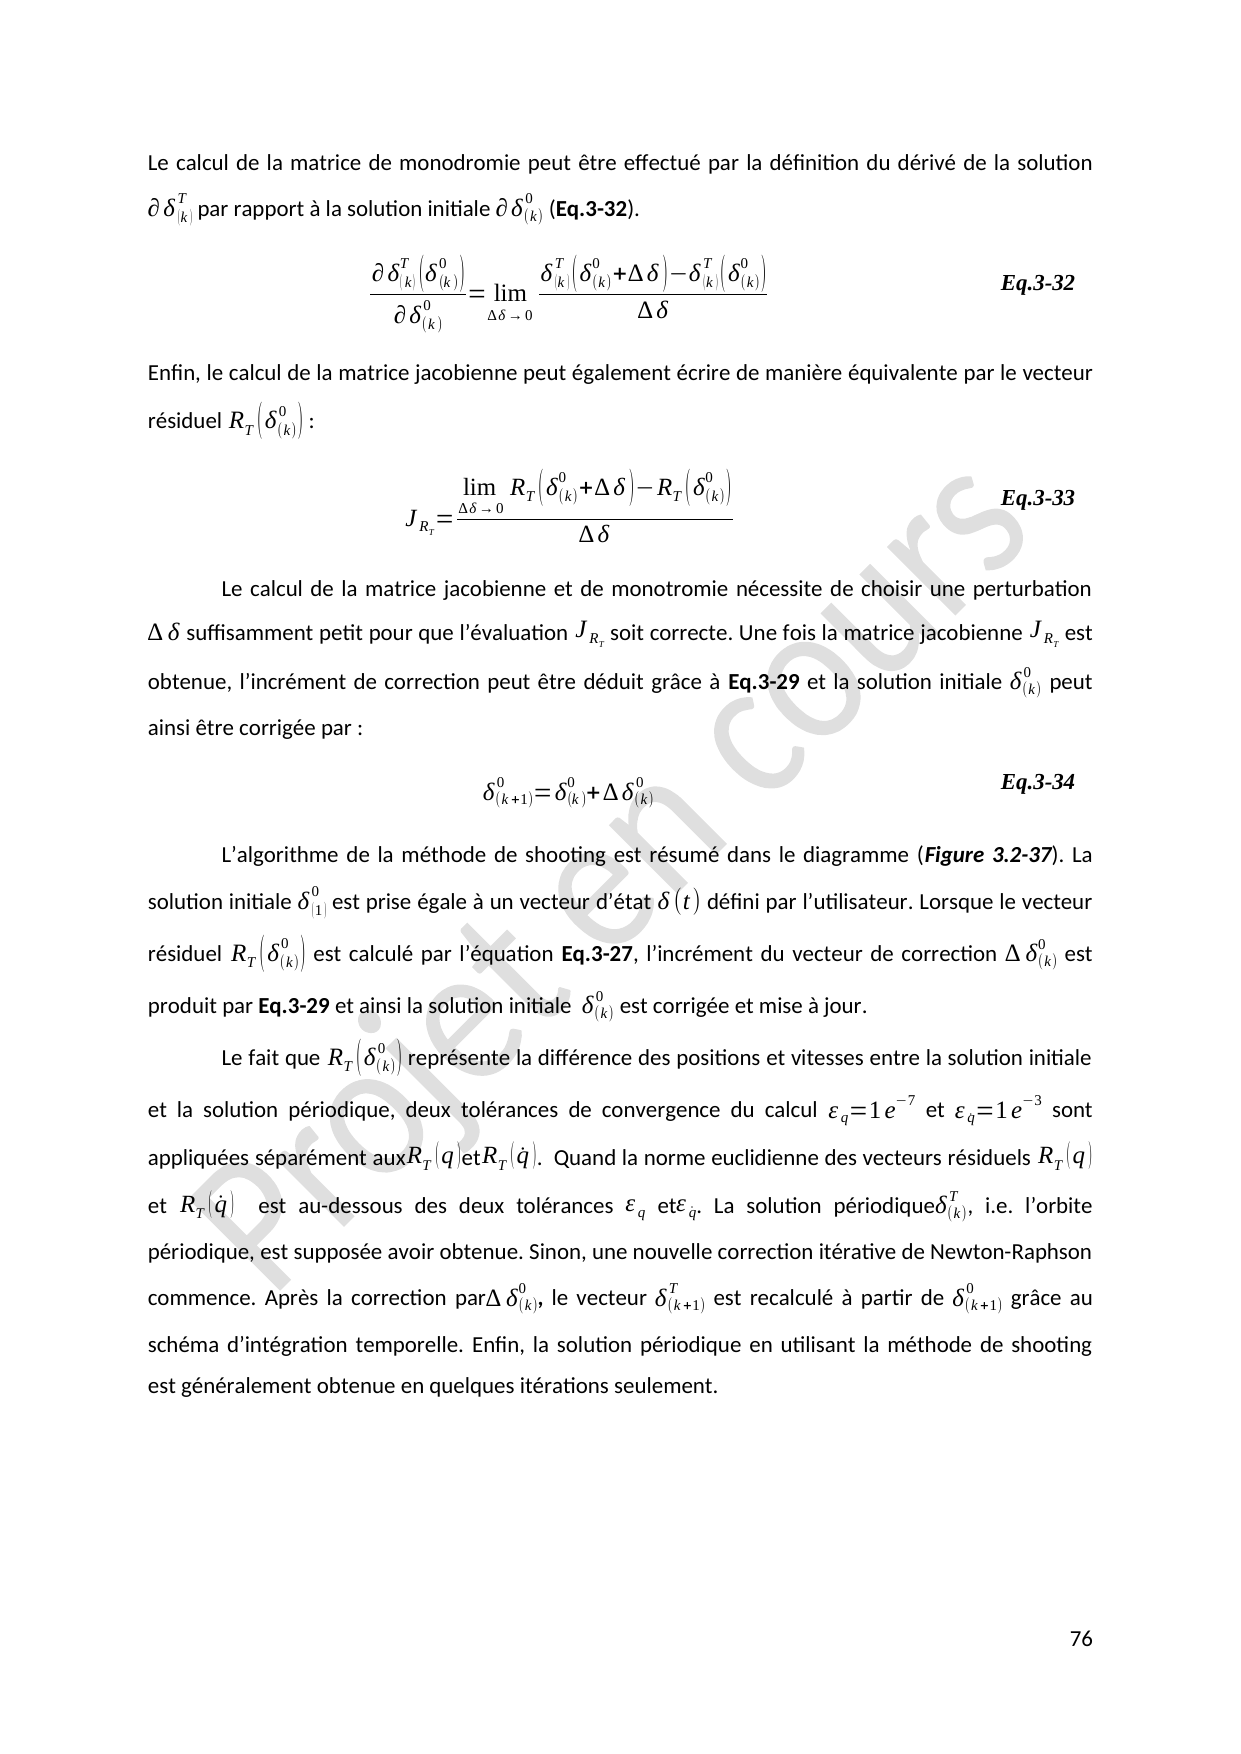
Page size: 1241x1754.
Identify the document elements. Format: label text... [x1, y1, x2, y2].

table_header [148, 240, 989, 358]
text Le calcul de la matrice de monodromie peut être effectué par la définition du dérivé de la solution par rapport à la solution initiale (Eq.3-32). [148, 148, 1093, 226]
text Le calcul de la matrice jacobienne et de monotromie nécessite de choisir une perturbation suffisamment petit pour que l’évaluation soit correcte. Une fois la matrice jacobienne est obtenue, l’incrément de correction peut être déduit grâce à Eq.3-29 et la solution initiale peut ainsi être corrigée par : [148, 574, 1093, 741]
table_header [989, 755, 1093, 840]
table_header [989, 240, 1093, 358]
text Enfin, le calcul de la matrice jacobienne peut également écrire de manière équivalente par le vecteur résiduel : [148, 358, 1093, 441]
text Le fait que représente la différence des positions et vitesses entre la solution initiale et la solution périodique, deux tolérances de convergence du calcul et sont appliquées séparément auxet. Quand la norme euclidienne des vecteurs résiduels et est au-dessous des deux tolérances et. La solution périodique, i.e. l’orbite périodique, est supposée avoir obtenue. Sinon, une nouvelle correction itérative de Newton-Raphson commence. Après la correction par, le vecteur est recalculé à partir de grâce au schéma d’intégration temporelle. Enfin, la solution périodique en utilisant la méthode de shooting est généralement obtenue en quelques itérations seulement. [148, 1037, 1093, 1400]
table_header [989, 455, 1093, 574]
table_header [148, 455, 989, 574]
table_header [148, 755, 989, 840]
